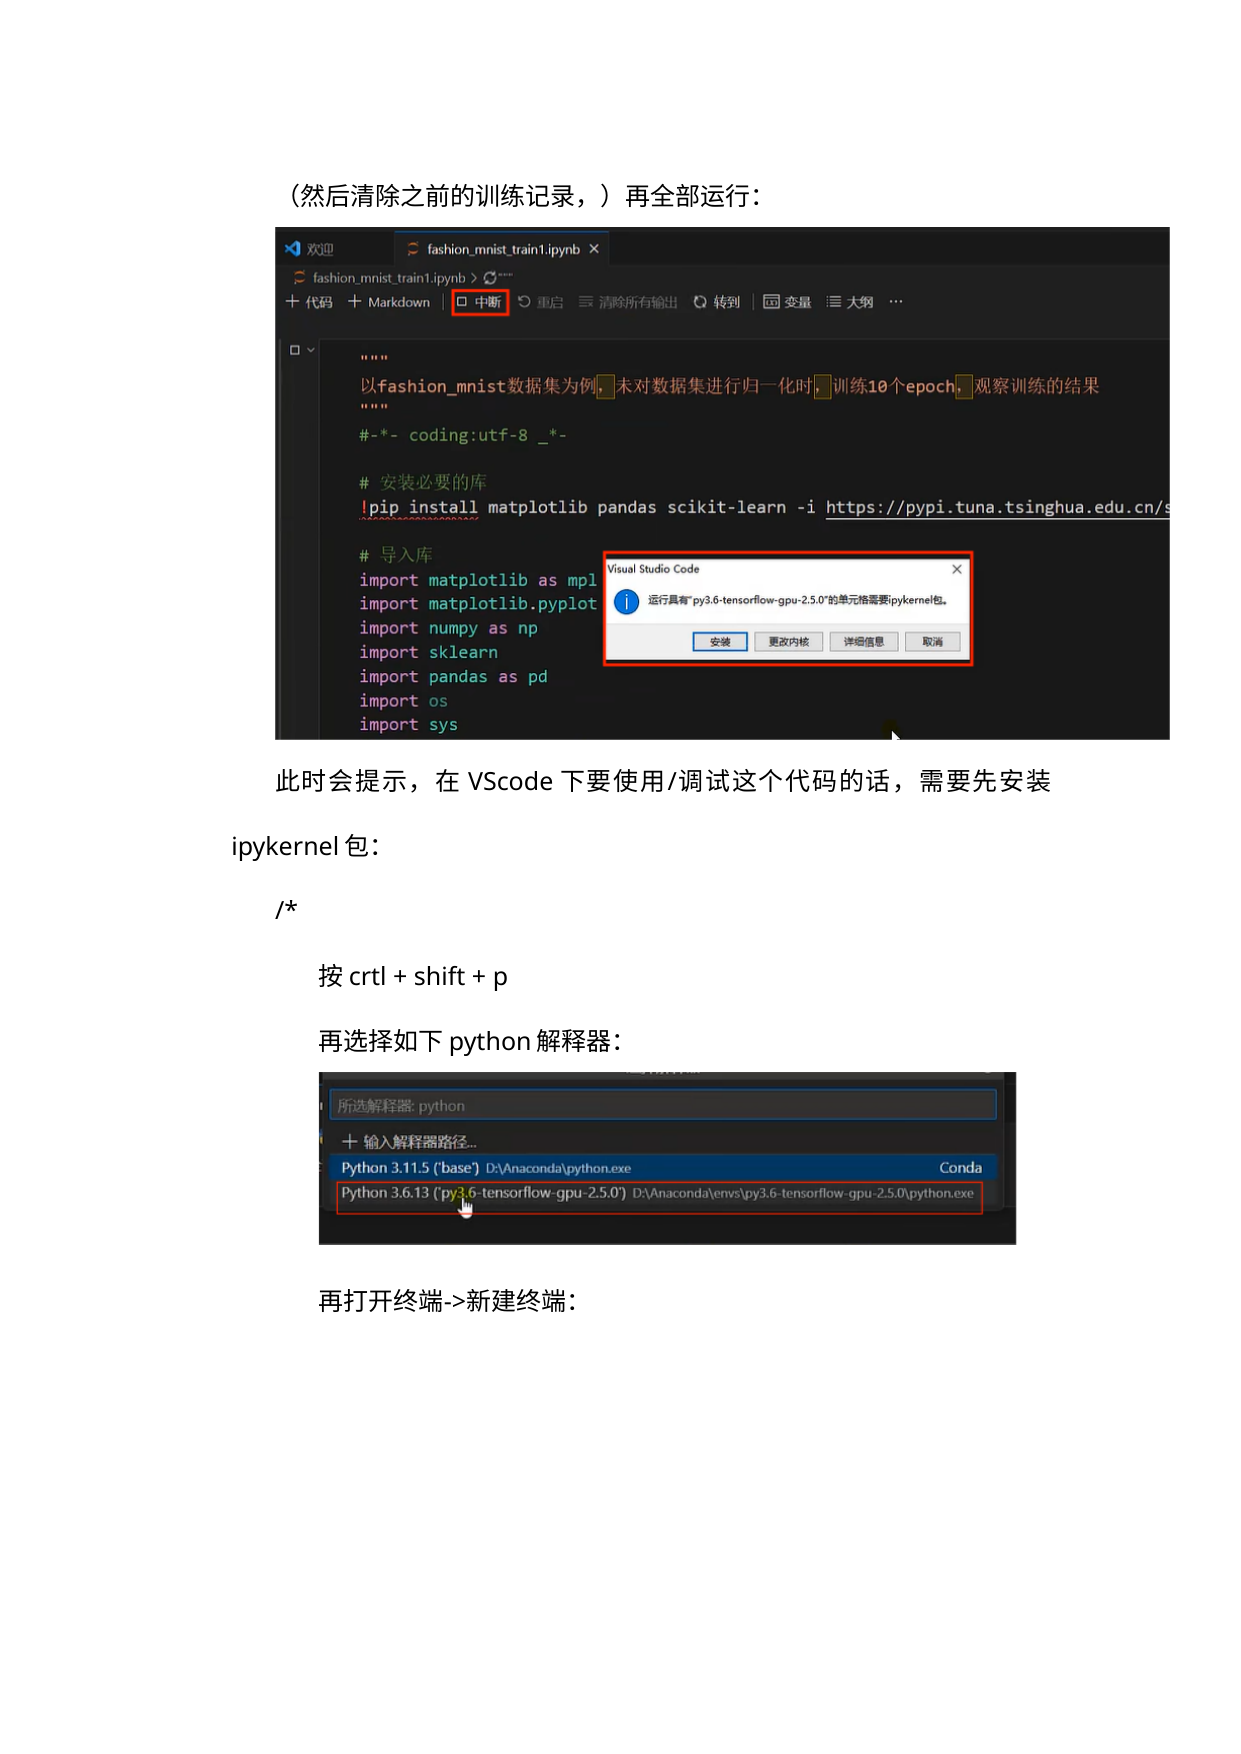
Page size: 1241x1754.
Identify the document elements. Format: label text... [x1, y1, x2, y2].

text （然后清除之前的训练记录，）再全部运行： [231, 162, 1053, 227]
picture [318, 1072, 1017, 1245]
text /* [275, 877, 1053, 942]
text 按crtl + shift + p [275, 942, 1053, 1007]
text 再打开终端->新建终端： [275, 1267, 1053, 1332]
picture [275, 227, 1170, 740]
text 此时会提示，在VScode下要使用/调试这个代码的话，需要先安装ipykernel包： [231, 747, 1053, 877]
text 再选择如下python解释器： [275, 1007, 1053, 1072]
